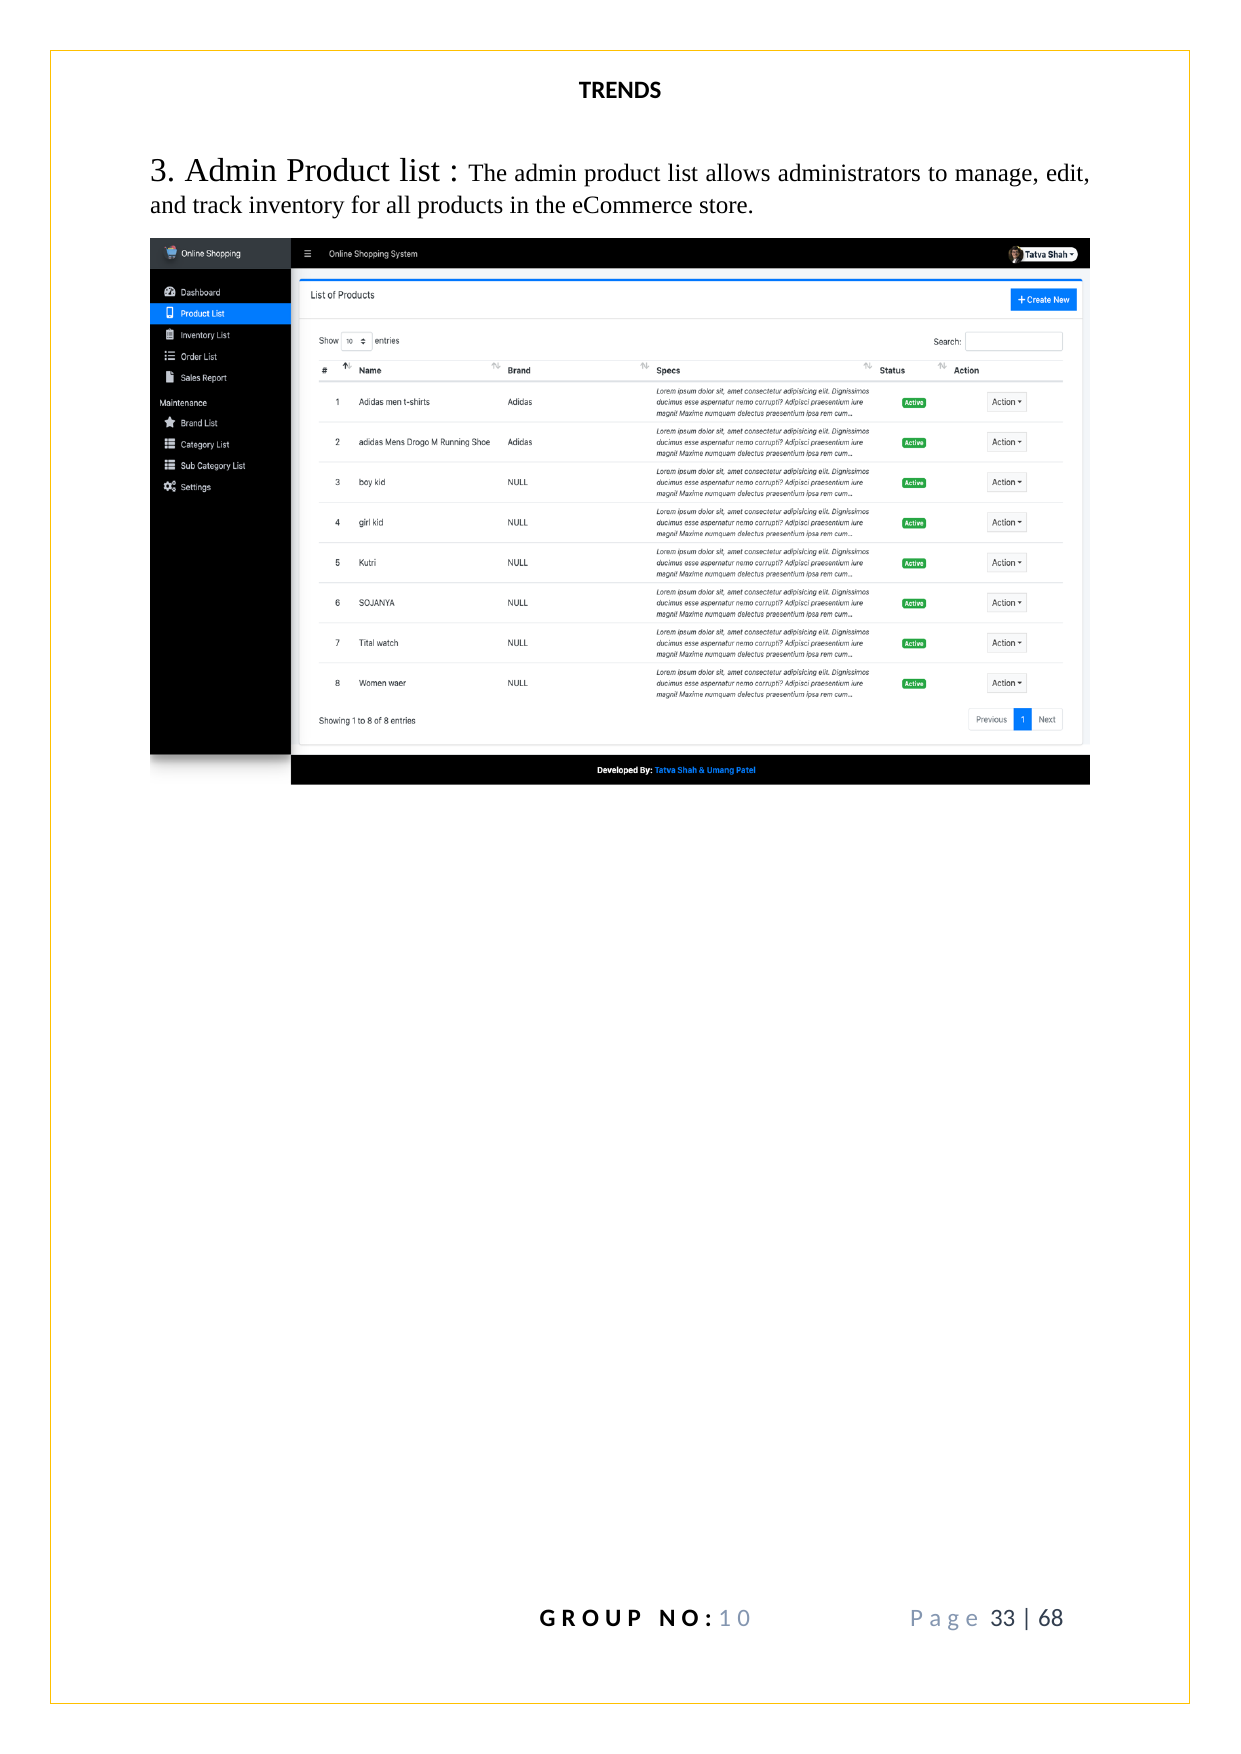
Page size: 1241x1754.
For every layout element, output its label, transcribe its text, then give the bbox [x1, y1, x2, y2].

picture [150, 238, 1090, 785]
text 3. Admin Product list : The admin product list allows administrators to manage, edit, and track inventory for all products in the eCommerce store. [150, 150, 1090, 219]
